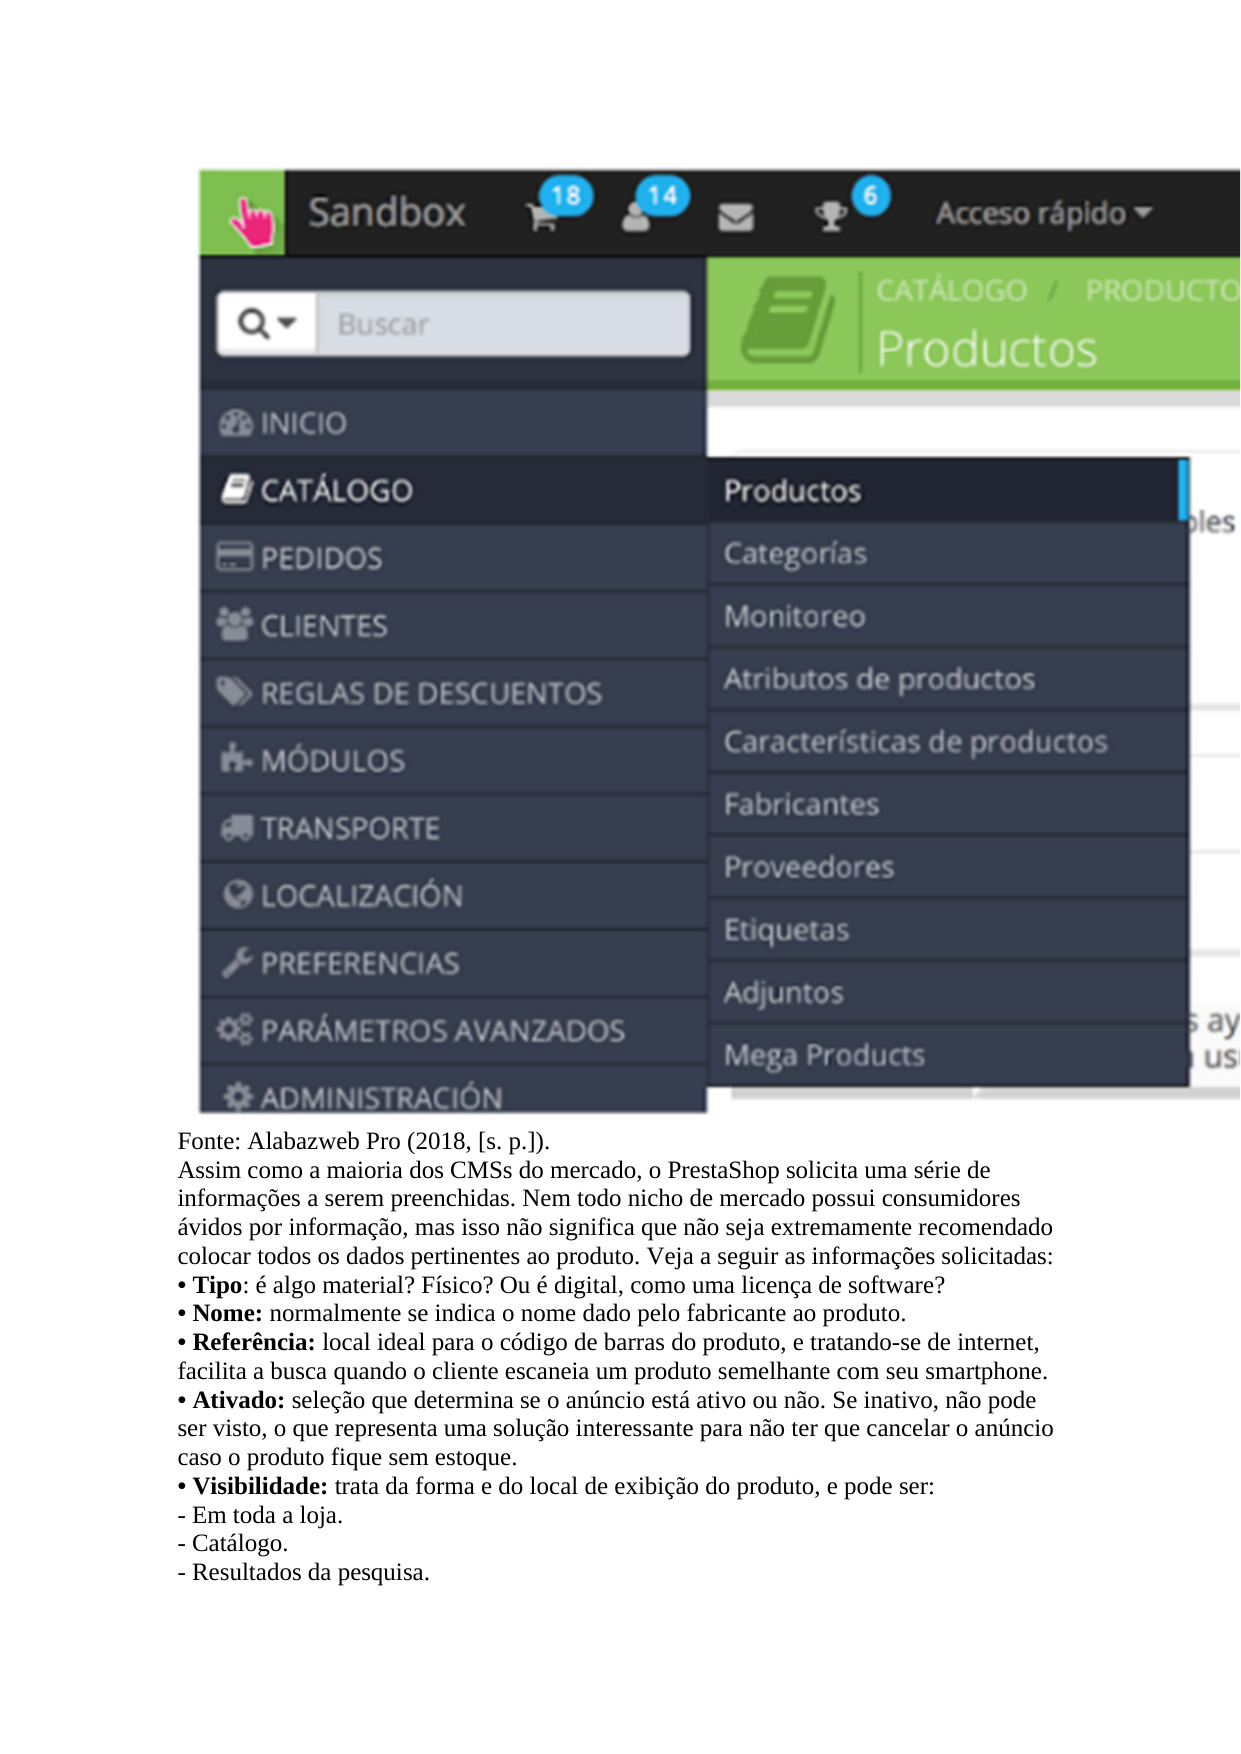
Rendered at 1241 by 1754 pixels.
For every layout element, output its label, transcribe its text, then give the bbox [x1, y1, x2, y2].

text Fonte: Alabazweb Pro (2018, [s. p.]). [177, 1126, 1063, 1155]
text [177, 1155, 1063, 1586]
picture [177, 147, 1241, 1126]
